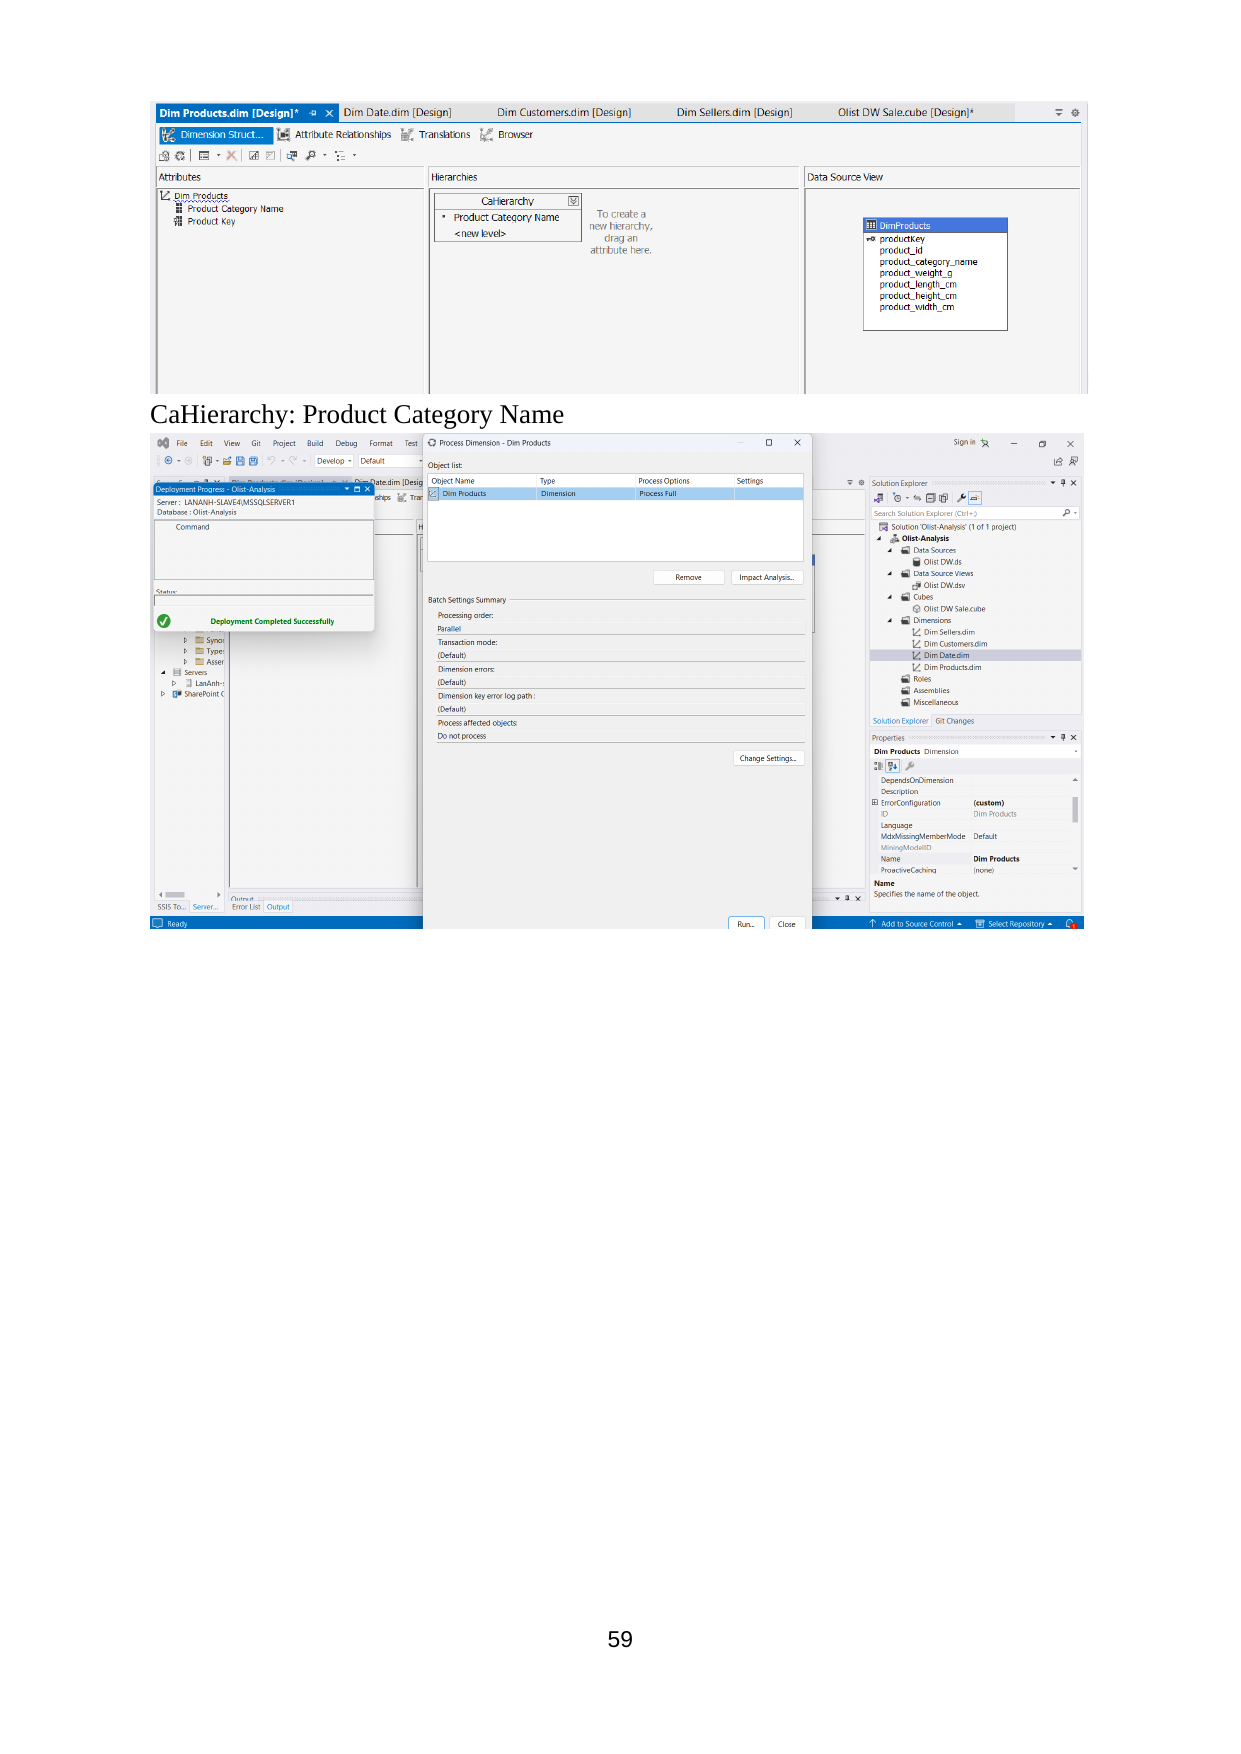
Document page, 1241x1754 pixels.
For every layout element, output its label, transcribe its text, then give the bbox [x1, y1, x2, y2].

picture [150, 433, 1084, 929]
text CaHierarchy: Product Category Name [150, 398, 1090, 429]
picture [150, 101, 1089, 394]
